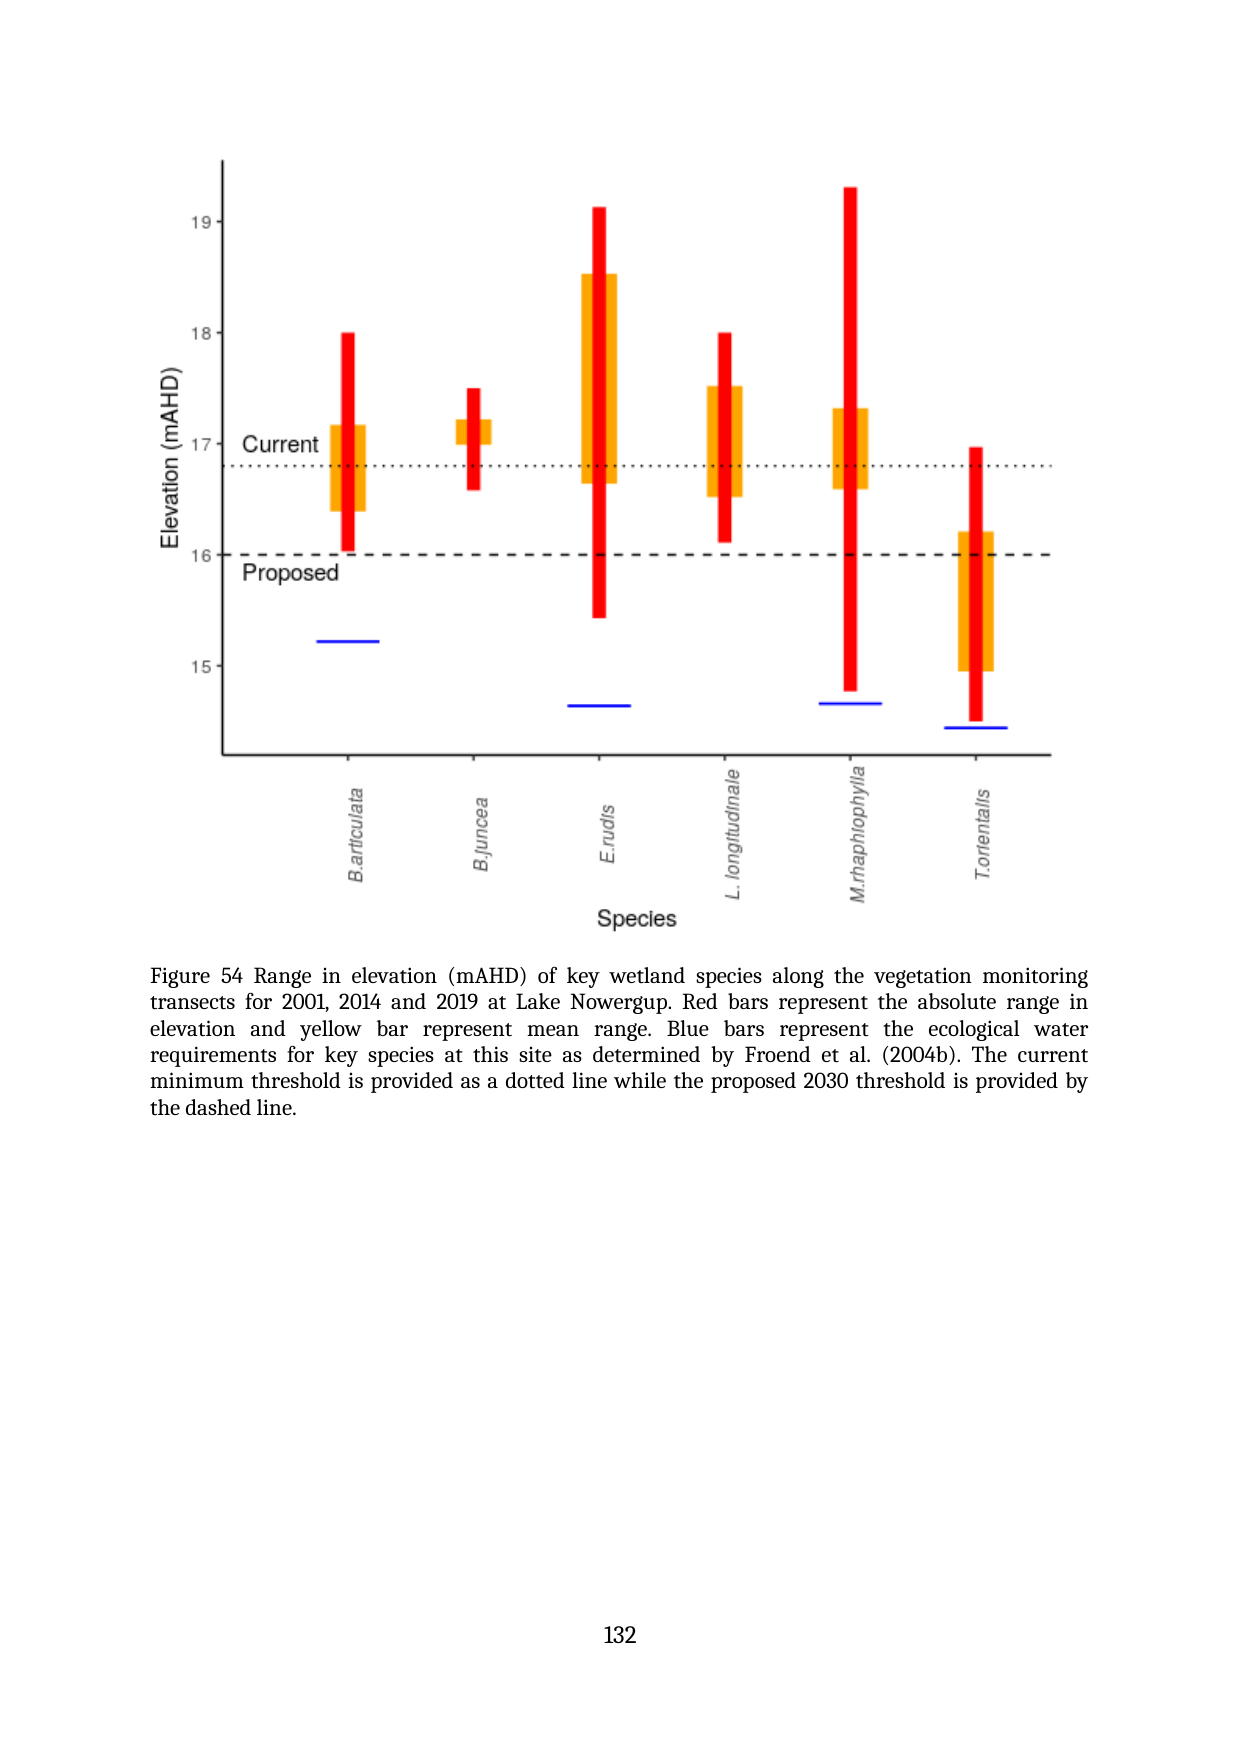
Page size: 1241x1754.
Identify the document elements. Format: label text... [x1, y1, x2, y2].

picture [150, 150, 1063, 944]
